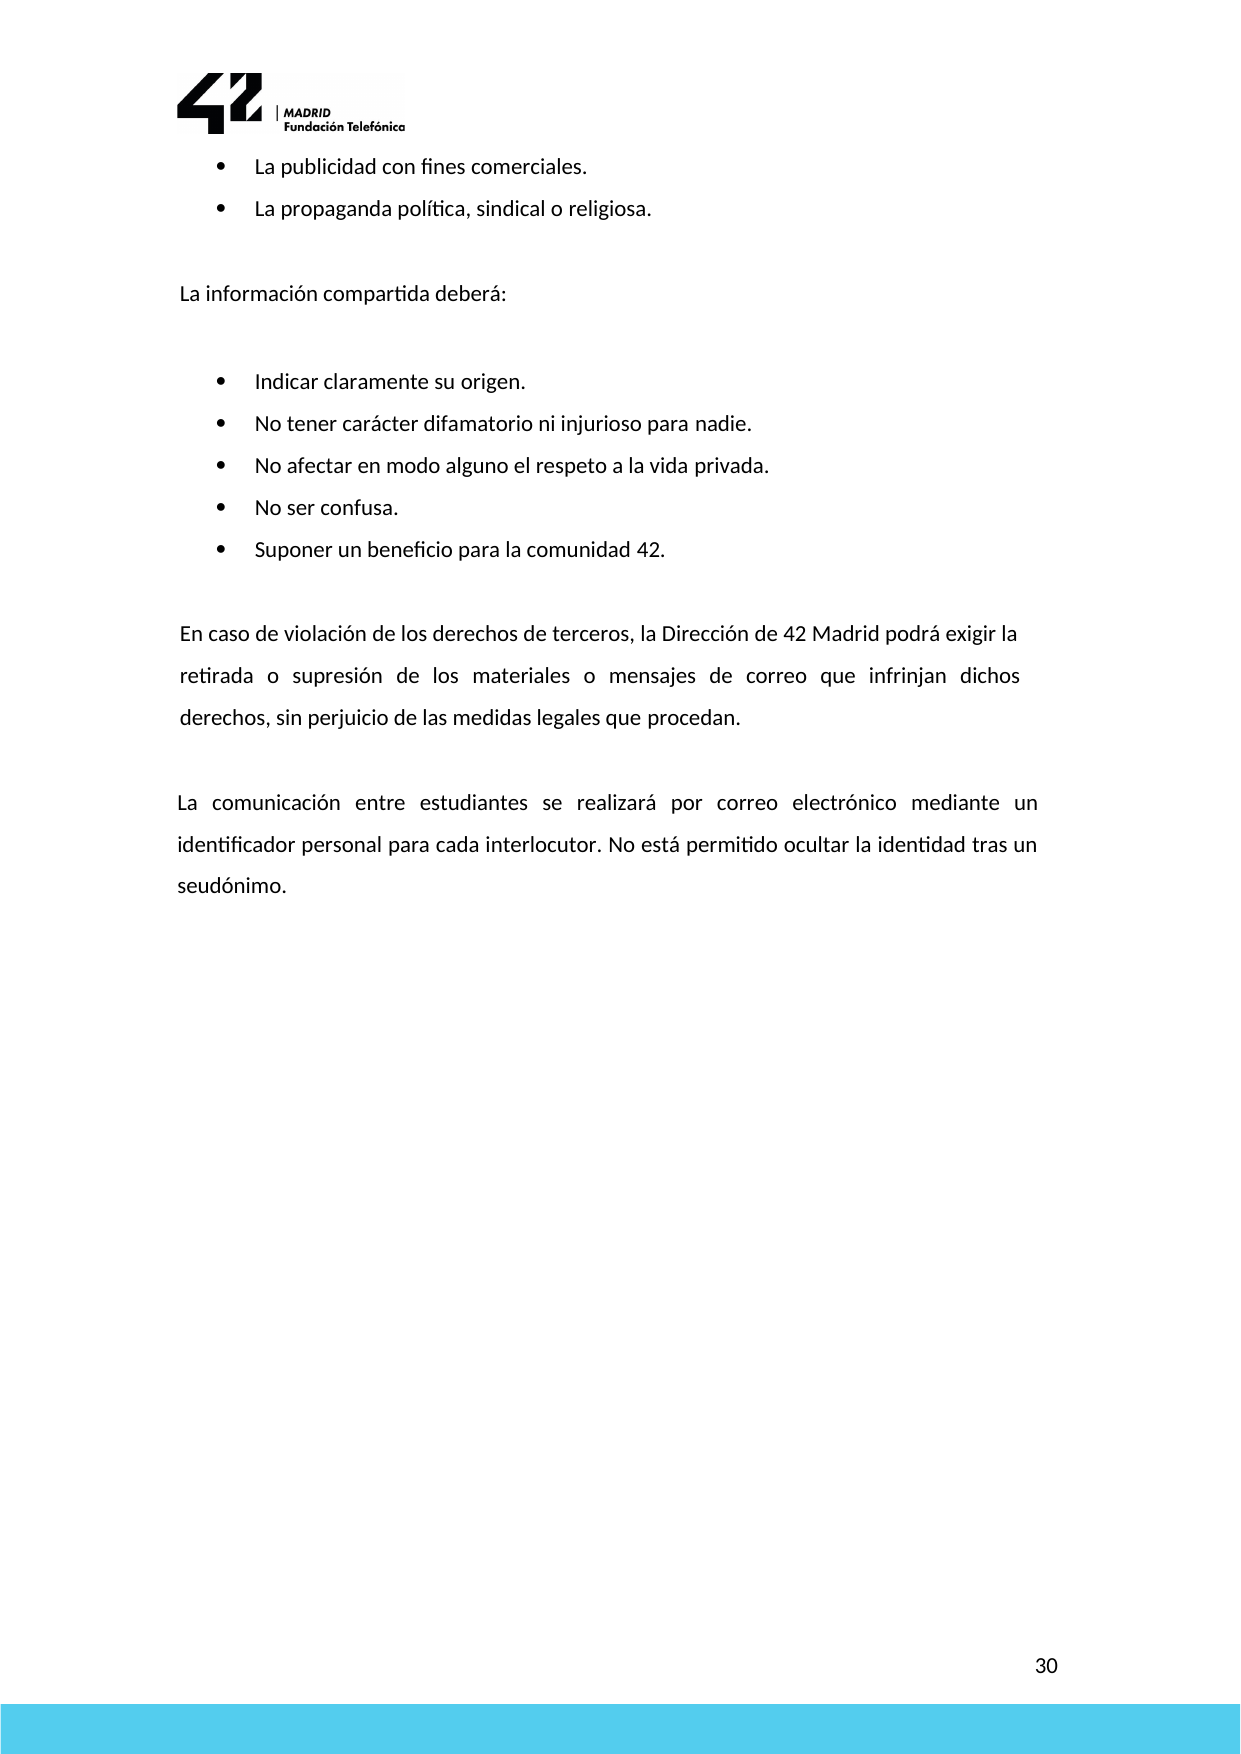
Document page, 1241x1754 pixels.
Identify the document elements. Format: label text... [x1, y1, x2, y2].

list No ser confusa. [217, 493, 1080, 521]
text La comunicación entre estudiantes se realizará por correo electrónico mediante un identificador personal para cada interlocutor. No está permitido ocultar la identidad tras un seudónimo. [177, 788, 1040, 900]
text En caso de violación de los derechos de terceros, la Dirección de 42 Madrid podrá exigir la retirada o supresión de los materiales o mensajes de correo que infrinjan dichos derechos, sin perjuicio de las medidas legales que procedan. [179, 619, 1020, 732]
picture [0, 1704, 1241, 1754]
list La publicidad con fines comerciales. [217, 152, 1080, 180]
list No afectar en modo alguno el respeto a la vida privada. [217, 451, 1080, 479]
text La información compartida deberá: [179, 279, 1080, 307]
list Indicar claramente su origen. [217, 367, 1080, 395]
list La propaganda política, sindical o religiosa. [217, 194, 1080, 222]
list No tener carácter difamatorio ni injurioso para nadie. [217, 409, 1080, 437]
list Suponer un beneficio para la comunidad 42. [217, 536, 1080, 563]
picture [177, 73, 405, 134]
